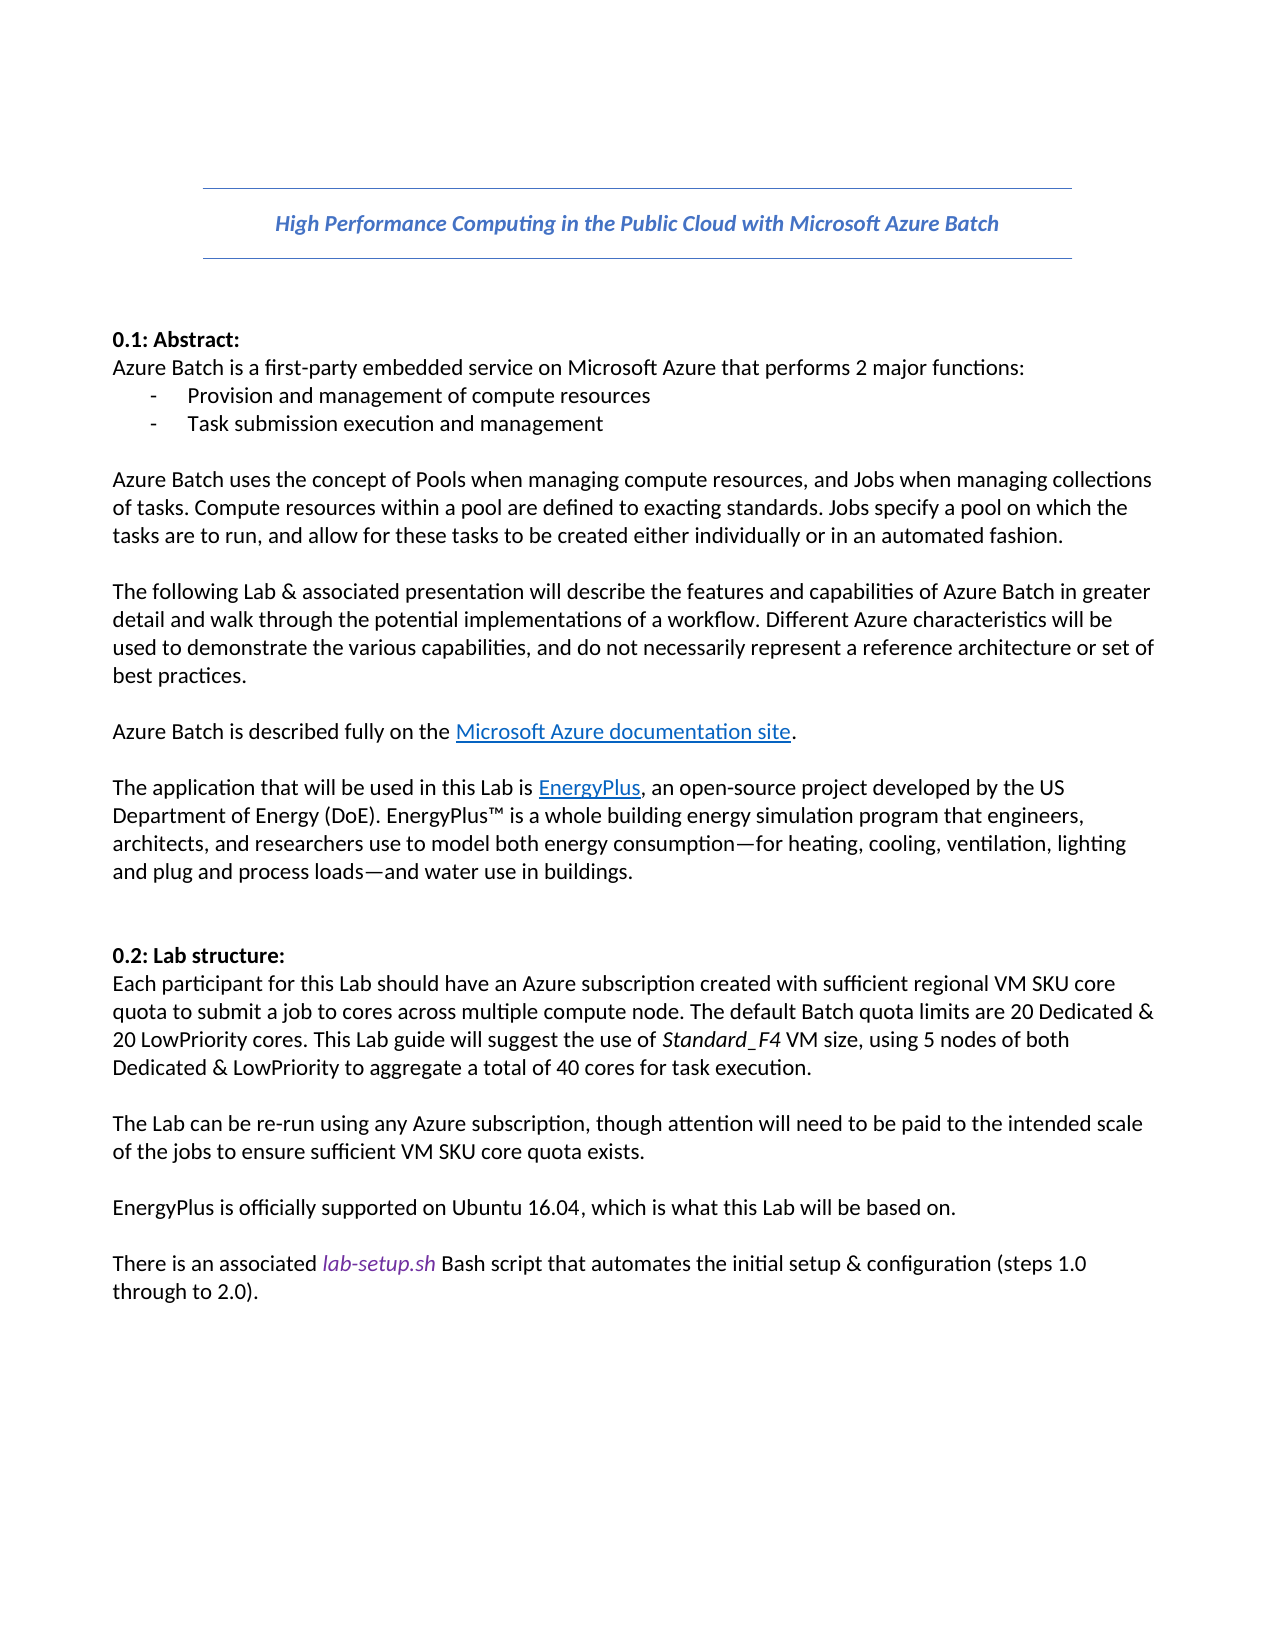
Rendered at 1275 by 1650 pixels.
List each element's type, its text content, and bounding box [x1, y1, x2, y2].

text There is an associated lab-setup.sh Bash script that automates the initial setup & configuration (steps 1.0 through to 2.0). [112, 1249, 1162, 1306]
text EnergyPlus is officially supported on Ubuntu 16.04, which is what this Lab will be based on. [112, 1193, 1162, 1221]
text Azure Batch is a first-party embedded service on Microsoft Azure that performs 2 major functions: [112, 353, 1162, 381]
text High Performance Computing in the Public Cloud with Microsoft Azure Batch [202, 189, 1072, 259]
text The following Lab & associated presentation will describe the features and capabilities of Azure Batch in greater detail and walk through the potential implementations of a workflow. Different Azure characteristics will be used to demonstrate the various capabilities, and do not necessarily represent a reference architecture or set of best practices. [112, 577, 1162, 689]
text The application that will be used in this Lab is EnergyPlus, an open-source project developed by the US Department of Energy (DoE). EnergyPlus™ is a whole building energy simulation program that engineers, architects, and researchers use to model both energy consumption—for heating, cooling, ventilation, lighting and plug and process loads—and water use in buildings. [112, 773, 1162, 885]
list Provision and management of compute resources [150, 381, 1162, 409]
text The Lab can be re-run using any Azure subscription, though attention will need to be paid to the intended scale of the jobs to ensure sufficient VM SKU core quota exists. [112, 1109, 1162, 1165]
list Task submission execution and management [150, 409, 1162, 437]
text 0.1: Abstract: [112, 325, 1162, 353]
text 0.2: Lab structure: [112, 941, 1162, 969]
text Azure Batch uses the concept of Pools when managing compute resources, and Jobs when managing collections of tasks. Compute resources within a pool are defined to exacting standards. Jobs specify a pool on which the tasks are to run, and allow for these tasks to be created either individually or in an automated fashion. [112, 465, 1162, 549]
text Each participant for this Lab should have an Azure subscription created with sufficient regional VM SKU core quota to submit a job to cores across multiple compute node. The default Batch quota limits are 20 Dedicated & 20 LowPriority cores. This Lab guide will suggest the use of Standard_F4 VM size, using 5 nodes of both Dedicated & LowPriority to aggregate a total of 40 cores for task execution. [112, 969, 1162, 1081]
text Azure Batch is described fully on the Microsoft Azure documentation site. [112, 717, 1162, 745]
